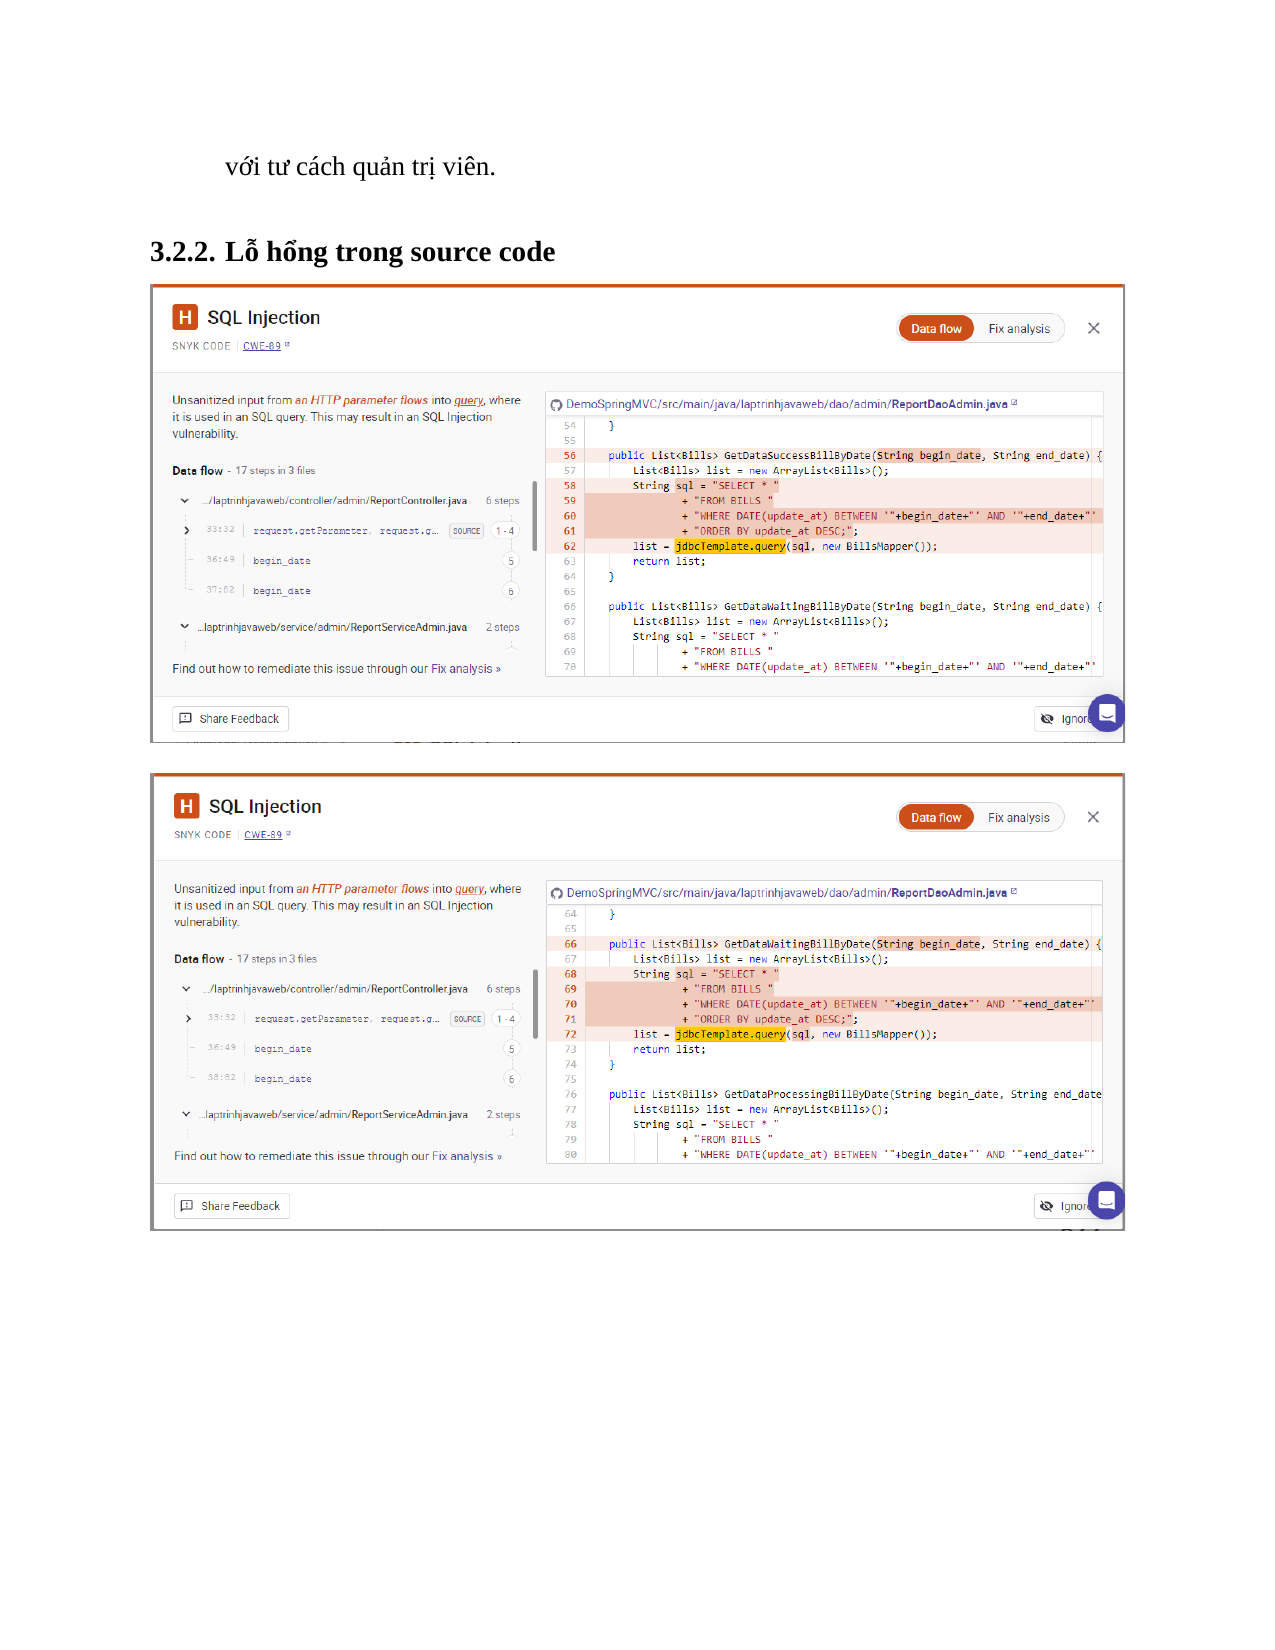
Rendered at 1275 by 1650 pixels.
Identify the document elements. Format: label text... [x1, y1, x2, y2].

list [187, 150, 1125, 181]
subtitle Lỗ hổng trong source code [150, 234, 1125, 268]
picture [150, 773, 1125, 1231]
picture [150, 284, 1125, 743]
